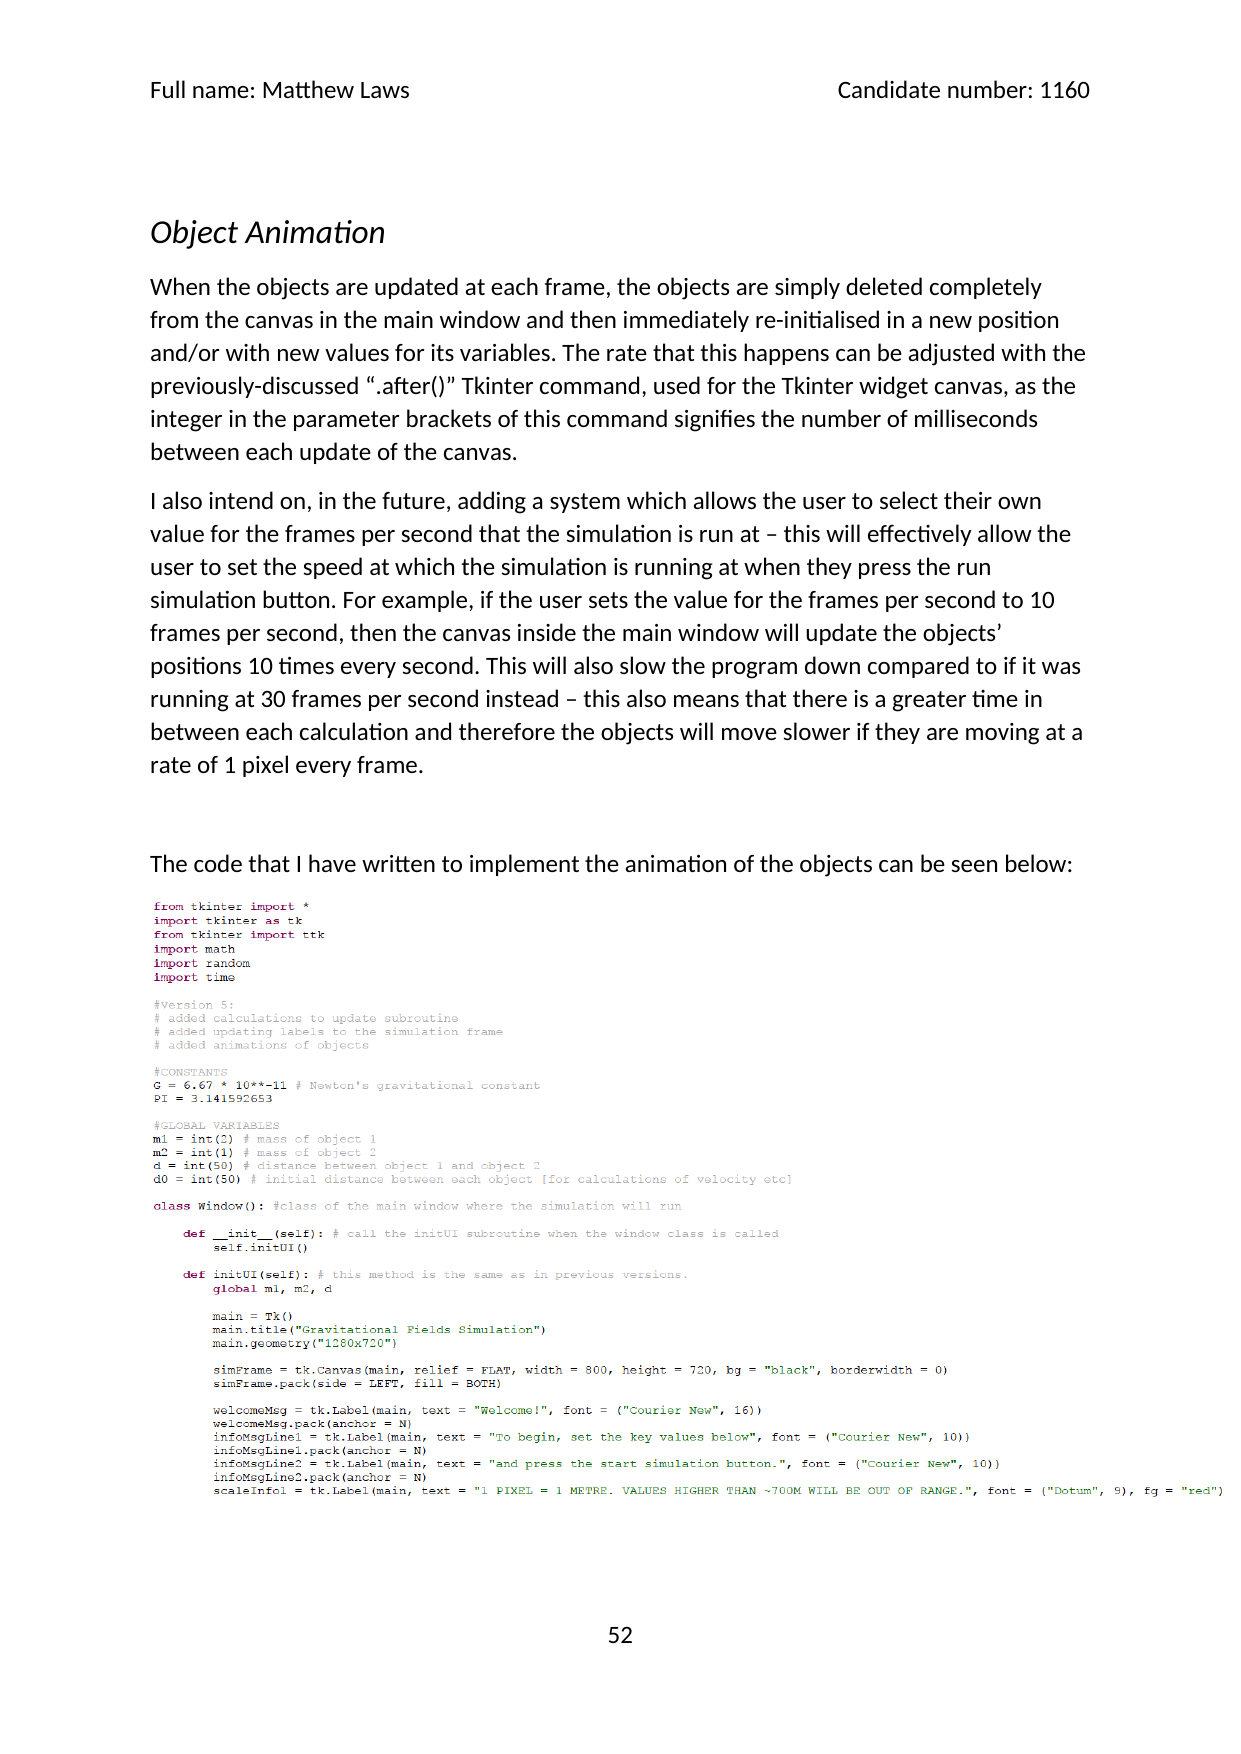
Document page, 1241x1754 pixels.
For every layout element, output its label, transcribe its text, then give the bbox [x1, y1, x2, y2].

text When the objects are updated at each frame, the objects are simply deleted completely from the canvas in the main window and then immediately re-initialised in a new position and/or with new values for its variables. The rate that this happens can be adjusted with the previously-discussed “.after()” Tkinter command, used for the Tkinter widget canvas, as the integer in the parameter brackets of this command signifies the number of milliseconds between each update of the canvas. [150, 271, 1090, 466]
text The code that I have written to implement the animation of the objects can be seen below: [150, 848, 1090, 878]
text I also intend on, in the future, adding a system which allows the user to select their own value for the frames per second that the simulation is run at – this will effectively allow the user to set the speed at which the simulation is running at when they press the run simulation button. For example, if the user sets the value for the frames per second to 10 frames per second, then the canvas inside the main window will update the objects’ positions 10 times every second. This will also slow the program down compared to if it was running at 30 frames per second instead – this also means that there is a greater time in between each calculation and therefore the objects will move slower if they are moving at a rate of 1 pixel every frame. [150, 485, 1090, 779]
picture [150, 897, 1227, 1499]
text Object Animation [150, 211, 1090, 251]
